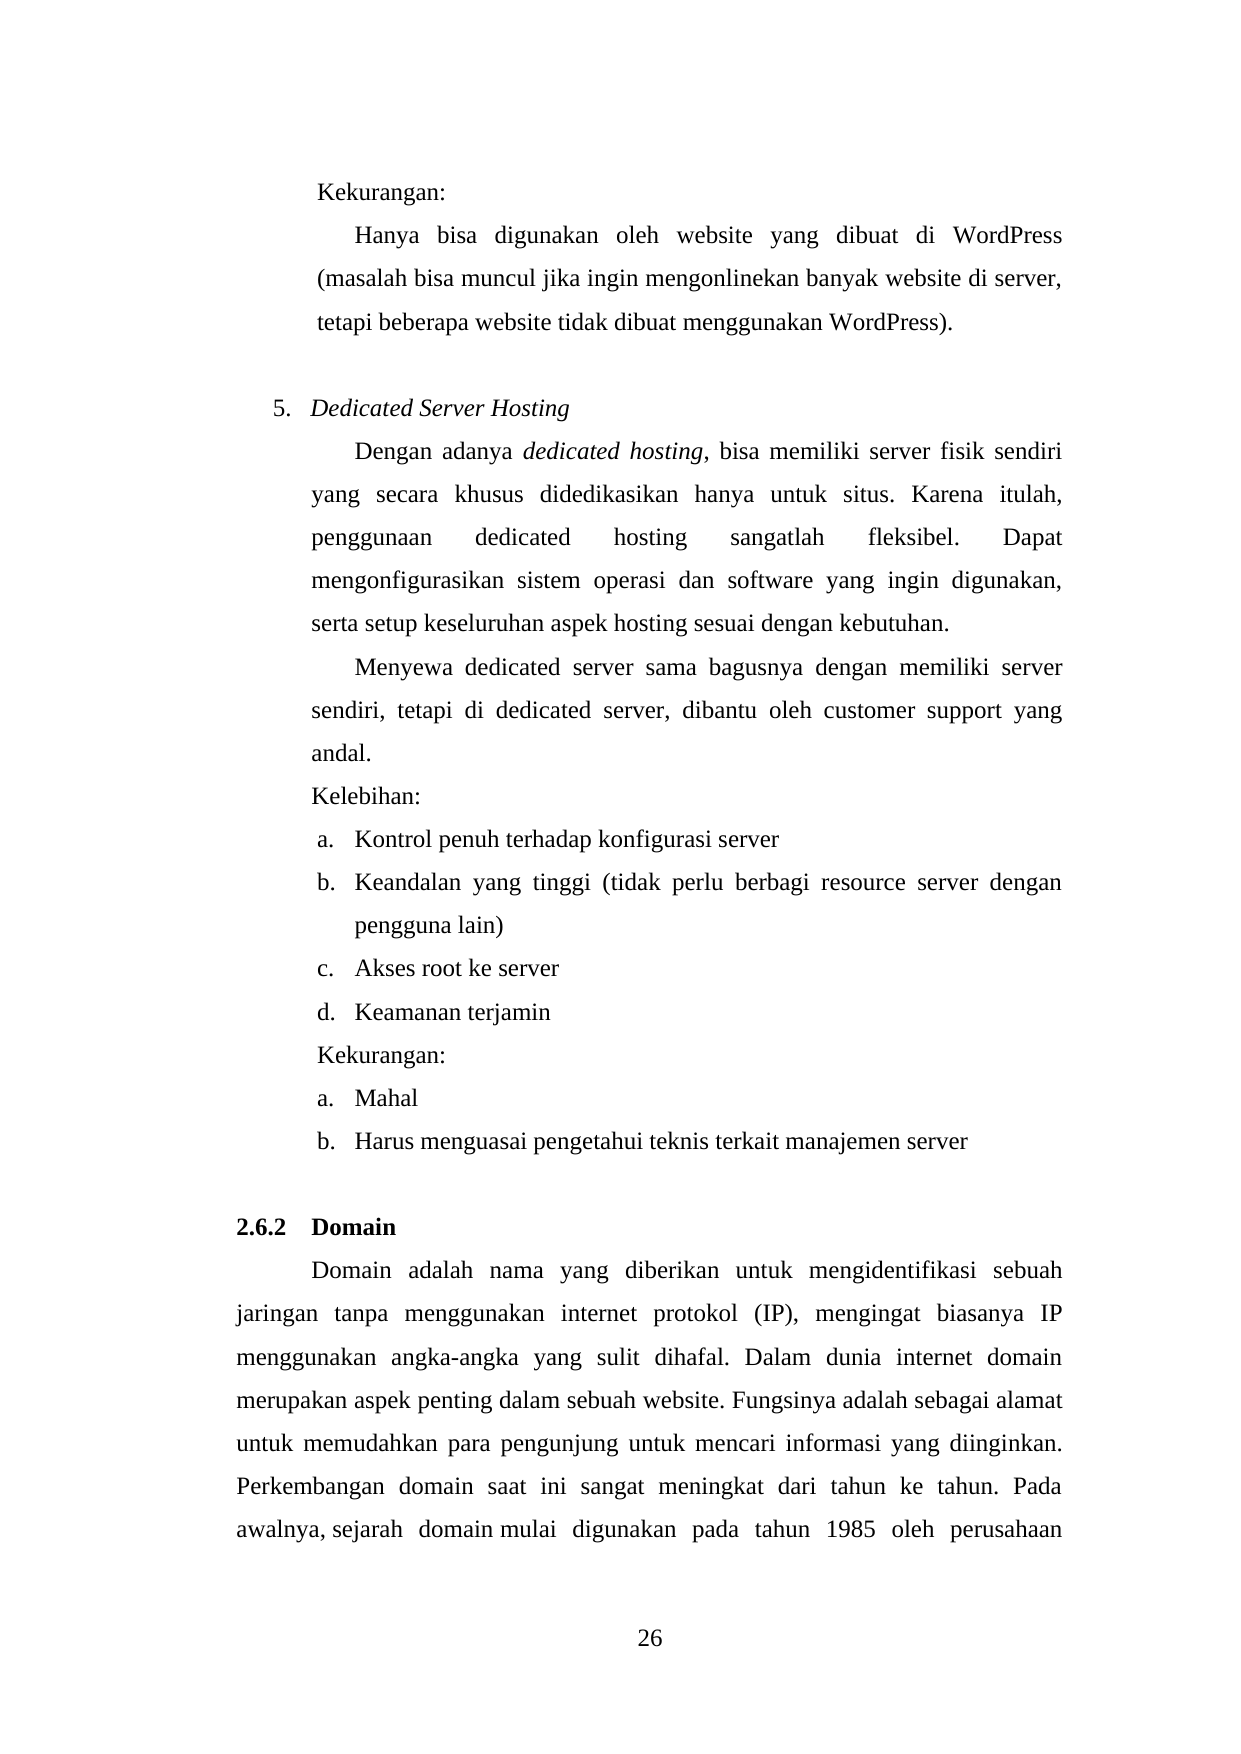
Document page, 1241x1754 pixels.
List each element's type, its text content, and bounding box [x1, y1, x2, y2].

text Kekurangan: [317, 177, 1063, 206]
list Kontrol penuh terhadap konfigurasi server [317, 824, 1063, 853]
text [236, 1255, 1063, 1543]
list Keamanan terjamin [317, 997, 1063, 1025]
list Dedicated Server Hosting [273, 393, 1063, 422]
list Menyewa dedicated server sama bagusnya dengan memiliki server sendiri, tetapi di dedicated server, dibantu oleh customer support yang andal. [311, 652, 1063, 767]
text Kelebihan: [236, 781, 1063, 810]
text 2.6.2 Domain [236, 1212, 1063, 1241]
list Harus menguasai pengetahui teknis terkait manajemen server [317, 1126, 1063, 1155]
list Keandalan yang tinggi (tidak perlu berbagi resource server dengan pengguna lain) [317, 867, 1063, 939]
list Mahal [317, 1083, 1063, 1112]
text Kekurangan: [317, 1040, 1063, 1068]
list Dengan adanya dedicated hosting, bisa memiliki server fisik sendiri yang secara khusus didedikasikan hanya untuk situs. Karena itulah, penggunaan dedicated hosting sangatlah fleksibel. Dapat mengonfigurasikan sistem operasi dan software yang ingin digunakan, serta setup keseluruhan aspek hosting sesuai dengan kebutuhan. [311, 436, 1063, 637]
list Akses root ke server [317, 953, 1063, 982]
text Hanya bisa digunakan oleh website yang dibuat di WordPress (masalah bisa muncul jika ingin mengonlinekan banyak website di server, tetapi beberapa website tidak dibuat menggunakan WordPress). [317, 220, 1063, 335]
